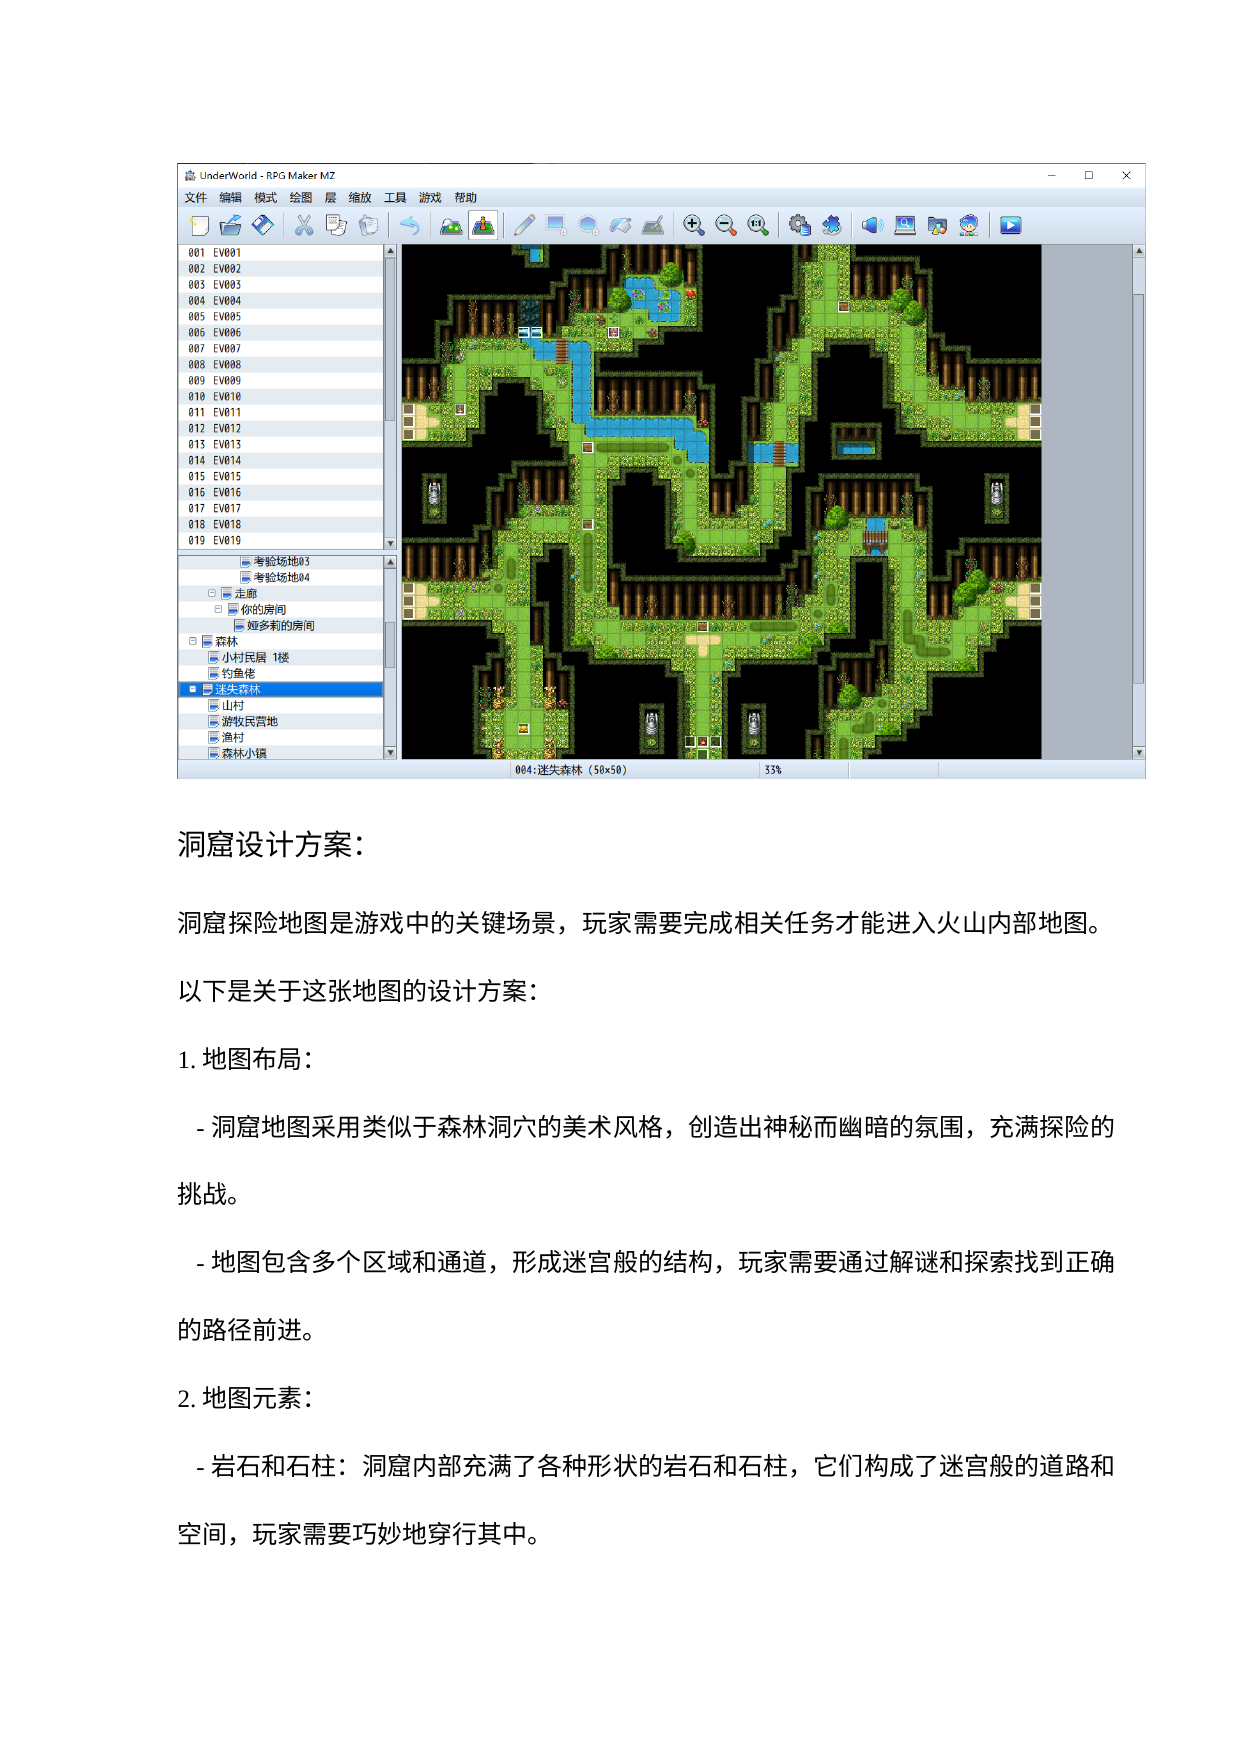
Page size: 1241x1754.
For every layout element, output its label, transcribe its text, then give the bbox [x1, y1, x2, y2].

list 洞窟设计方案： [177, 809, 1116, 877]
text 洞窟探险地图是游戏中的关键场景，玩家需要完成相关任务才能进入火山内部地图。以下是关于这张地图的设计方案： [177, 887, 1116, 1023]
picture [177, 163, 1146, 779]
text - 洞窟地图采用类似于森林洞穴的美术风格，创造出神秘而幽暗的氛围，充满探险的挑战。 [177, 1091, 1116, 1227]
text 1. 地图布局： [177, 1023, 1116, 1091]
text - 地图包含多个区域和通道，形成迷宫般的结构，玩家需要通过解谜和探索找到正确的路径前进。 [177, 1227, 1116, 1363]
text 2. 地图元素： [177, 1363, 1116, 1431]
text - 岩石和石柱：洞窟内部充满了各种形状的岩石和石柱，它们构成了迷宫般的道路和空间，玩家需要巧妙地穿行其中。 [177, 1431, 1116, 1567]
